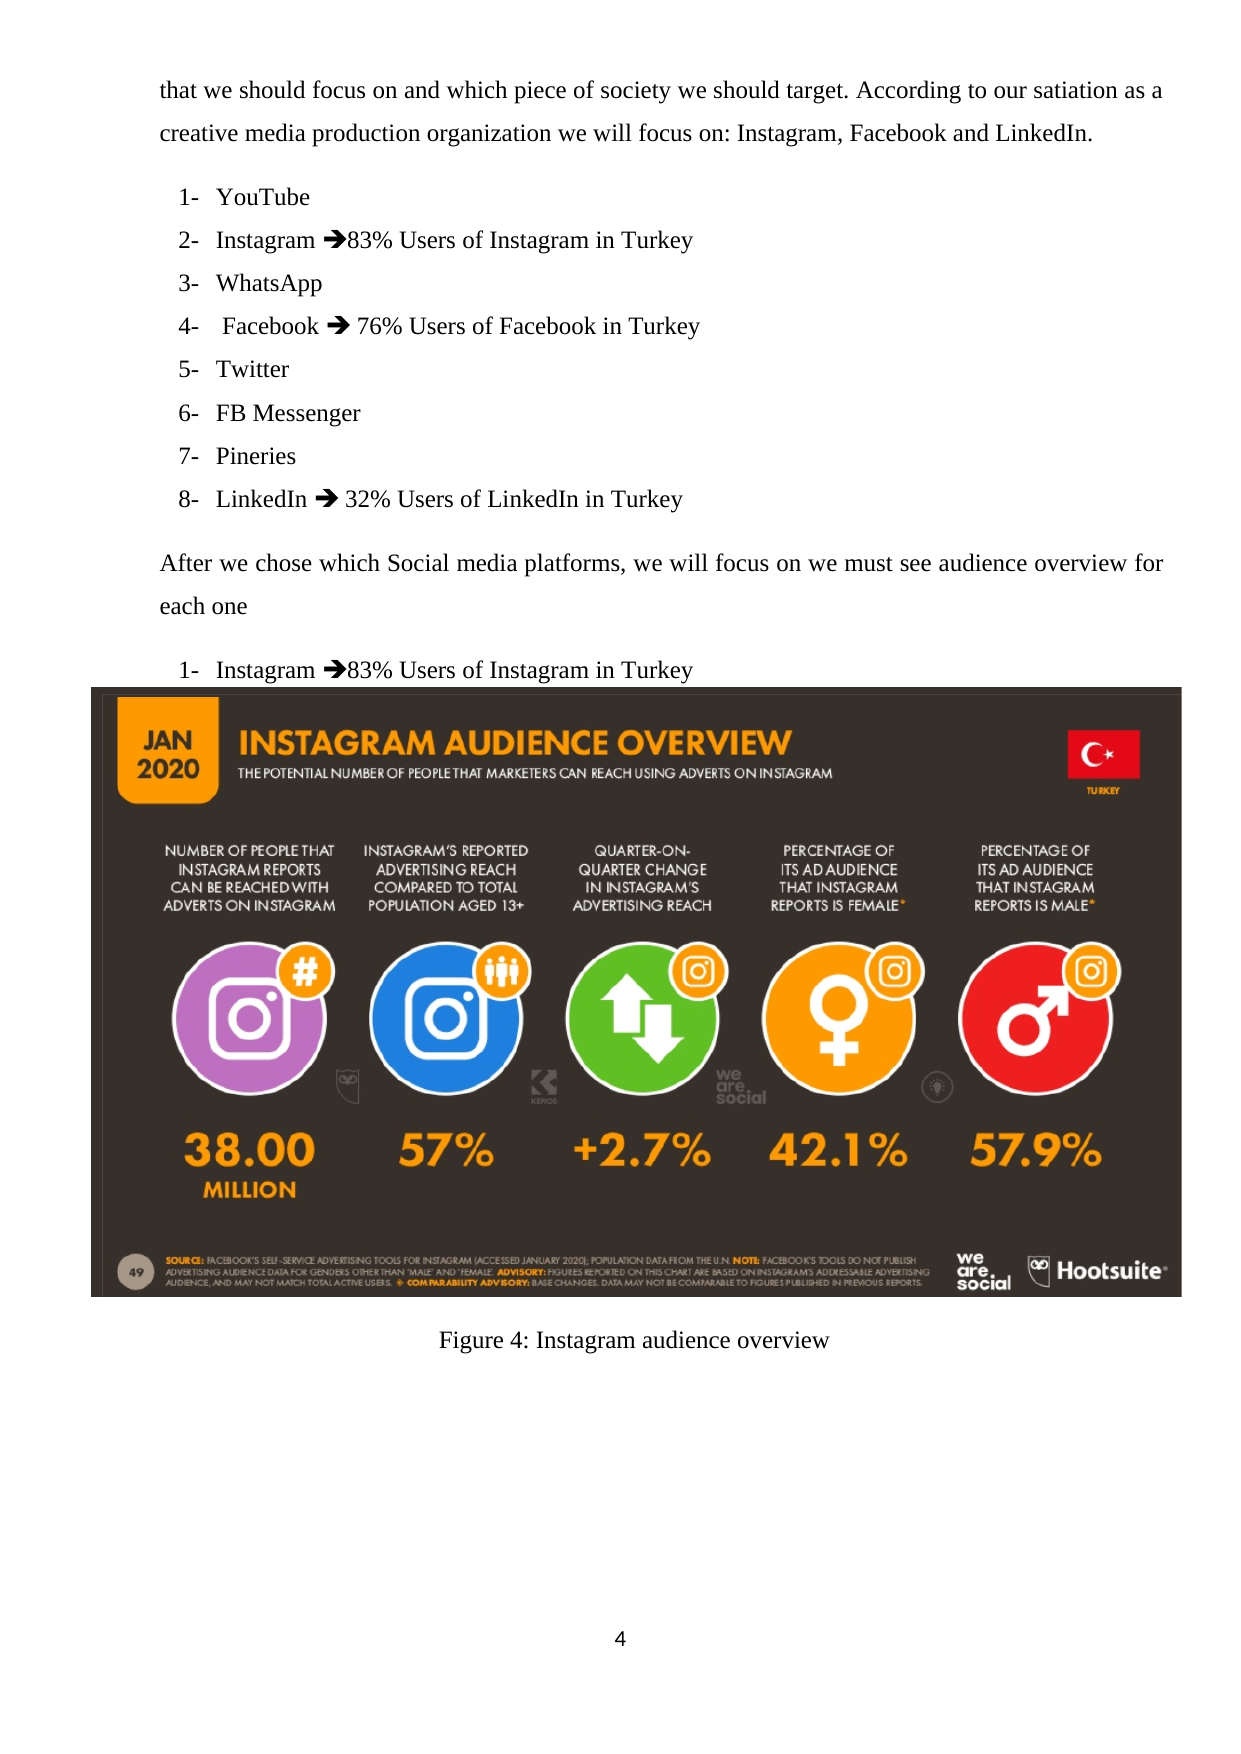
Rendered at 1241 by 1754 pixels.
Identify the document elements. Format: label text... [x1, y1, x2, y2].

list Instagram 83% Users of Instagram in Turkey [178, 655, 1165, 684]
list YouTube [178, 182, 1165, 211]
list FB Messenger [178, 398, 1165, 426]
list Twitter [178, 354, 1165, 383]
picture [91, 687, 1182, 1297]
list Pineries [178, 441, 1165, 469]
list Instagram 83% Users of Instagram in Turkey [178, 225, 1165, 254]
list Facebook 76% Users of Facebook in Turkey [178, 311, 1165, 340]
list LinkedIn 32% Users of LinkedIn in Turkey [178, 484, 1165, 513]
list WhatsApp [178, 268, 1165, 297]
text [159, 75, 1165, 147]
list Figure 4: Instagram audience overview [103, 1297, 1165, 1354]
text After we chose which Social media platforms, we will focus on we must see audience overview for each one [159, 548, 1165, 620]
